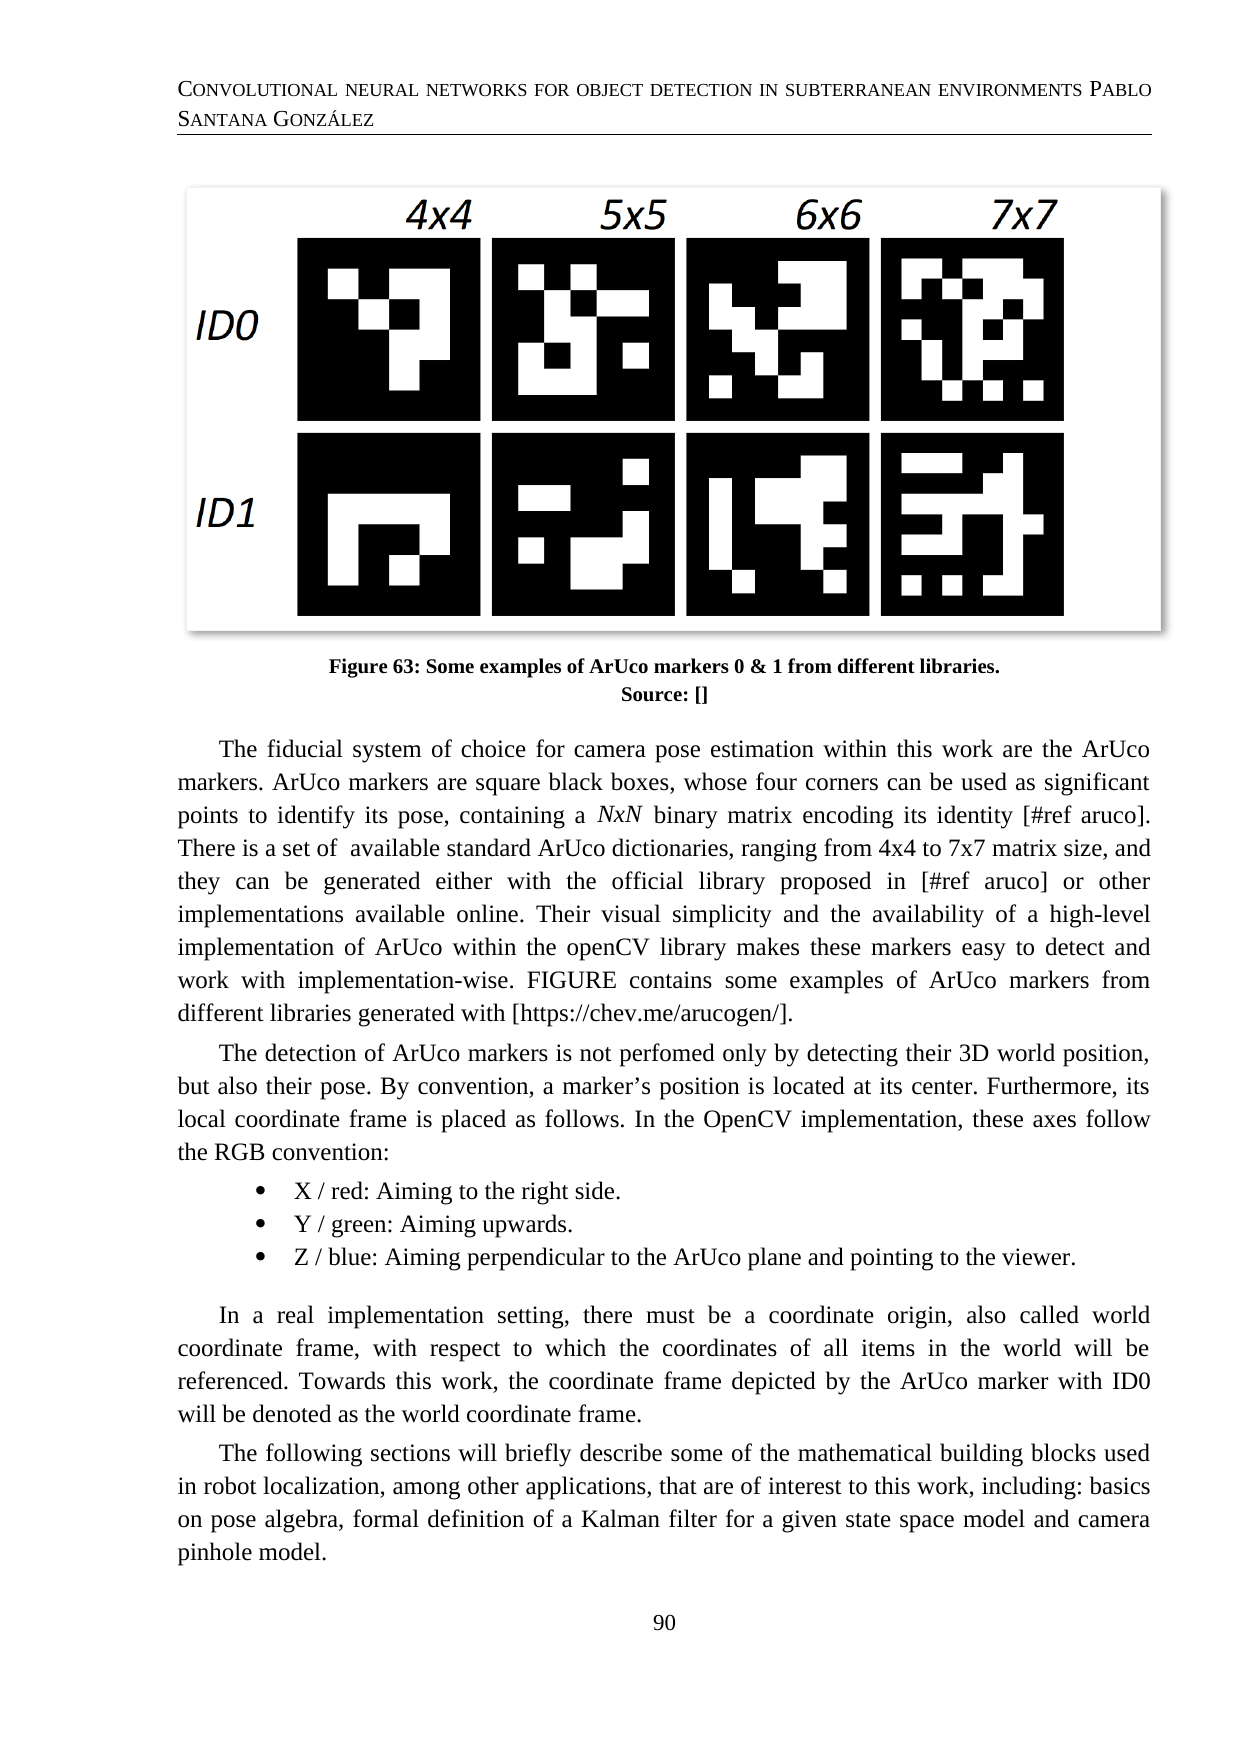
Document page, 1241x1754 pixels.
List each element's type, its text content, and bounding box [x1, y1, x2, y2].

picture [187, 188, 1160, 630]
list Y / green: Aiming upwards. [256, 1209, 1152, 1238]
list X / red: Aiming to the right side. [256, 1176, 1152, 1205]
list Z / blue: Aiming perpendicular to the ArUco plane and pointing to the viewer. [256, 1242, 1152, 1271]
text The detection of ArUco markers is not perfomed only by detecting their 3D world position, but also their pose. By convention, a marker’s position is located at its center. Furthermore, its local coordinate frame is placed as follows. In the OpenCV implementation, these axes follow the RGB convention: [177, 1038, 1152, 1166]
text The fiducial system of choice for camera pose estimation within this work are the ArUco markers. ArUco markers are square black boxes, whose four corners can be used as significant points to identify its pose, containing a binary matrix encoding its identity [#ref aruco]. There is a set of available standard ArUco dictionaries, ranging from 4x4 to 7x7 matrix size, and they can be generated either with the official library proposed in [#ref aruco] or other implementations available online. Their visual simplicity and the availability of a high-level implementation of ArUco within the openCV library makes these markers easy to detect and work with implementation-wise. FIGURE contains some examples of ArUco markers from different libraries generated with [https://chev.me/arucogen/]. [177, 734, 1152, 1027]
text Source: [] [177, 682, 1152, 706]
text The following sections will briefly describe some of the mathematical building blocks used in robot localization, among other applications, that are of interest to this work, including: basics on pose algebra, formal definition of a Kalman filter for a given state space model and camera pinhole model. [177, 1438, 1152, 1566]
text In a real implementation setting, there must be a coordinate origin, also called world coordinate frame, with respect to which the coordinates of all items in the world will be referenced. Towards this work, the coordinate frame depicted by the ArUco marker with ID0 will be denoted as the world coordinate frame. [177, 1300, 1152, 1428]
